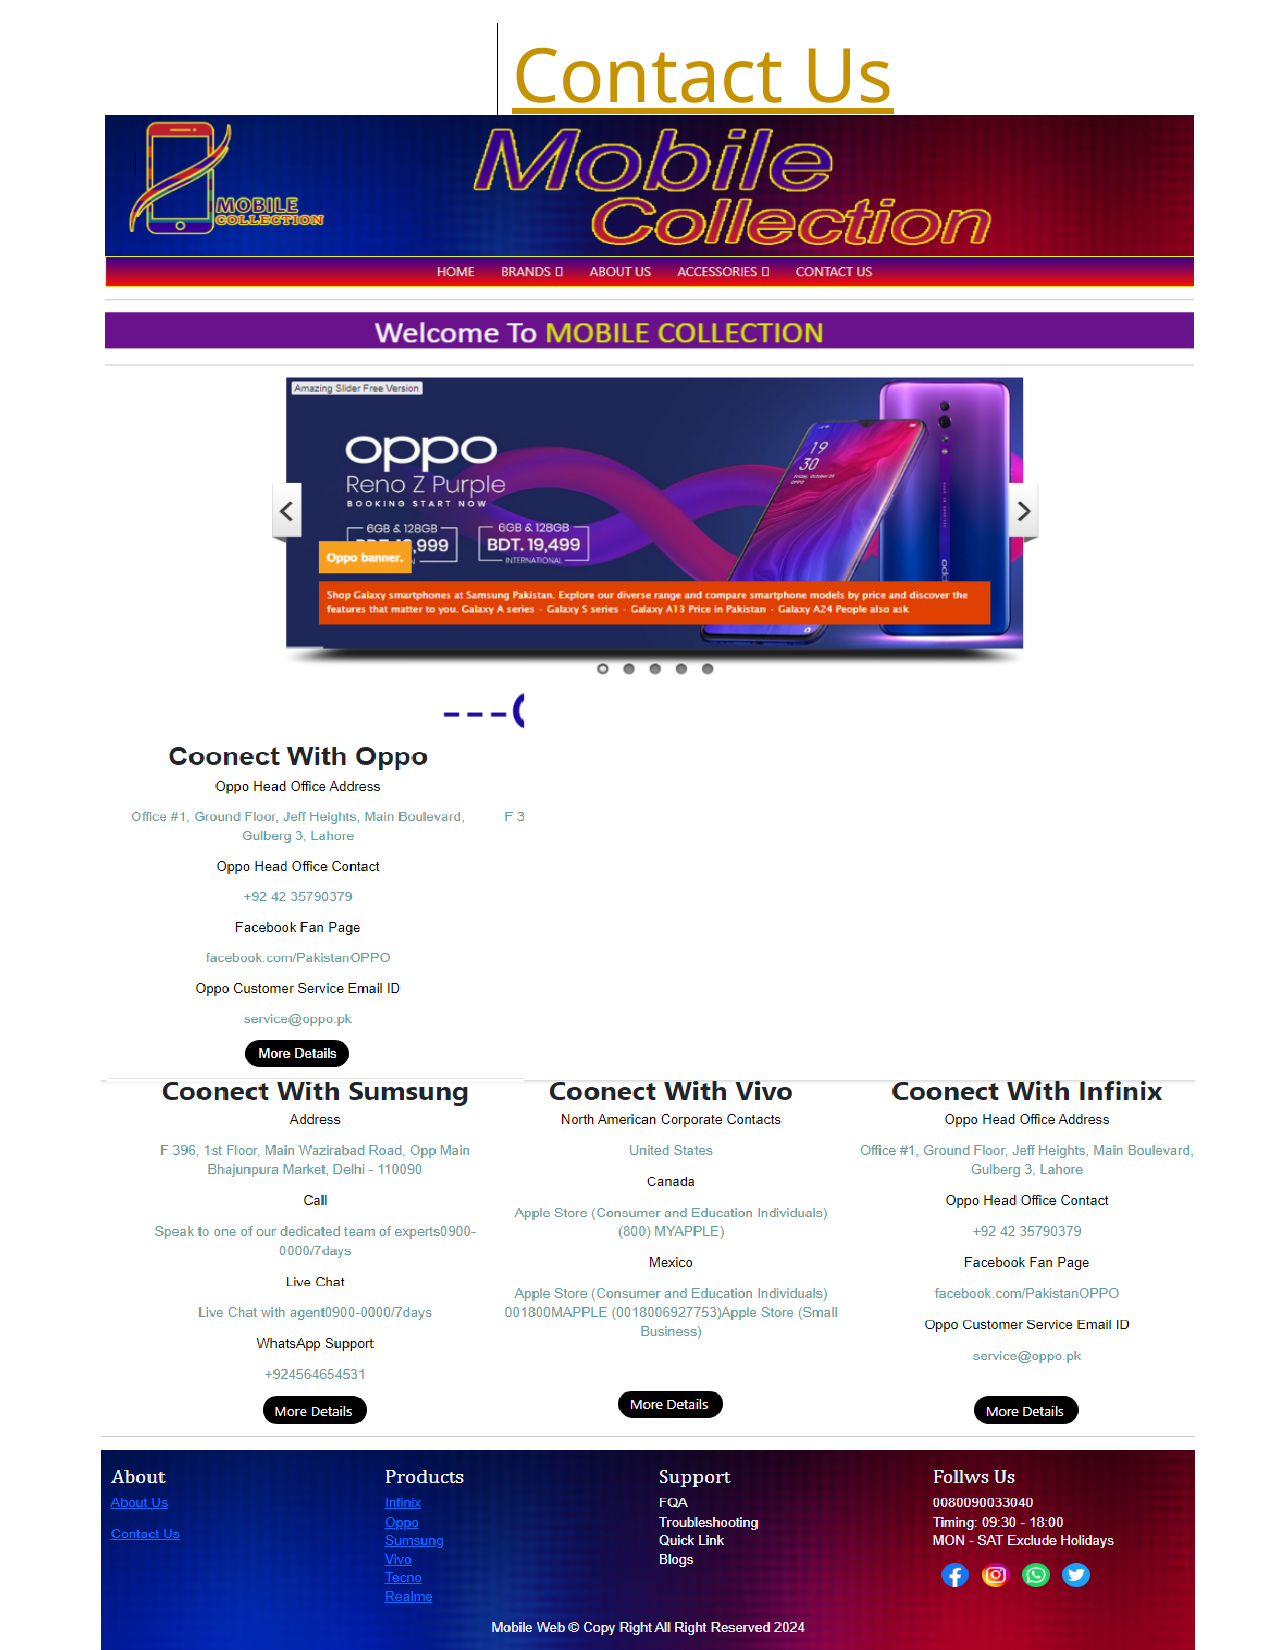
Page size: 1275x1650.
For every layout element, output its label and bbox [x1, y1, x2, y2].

picture [101, 115, 1195, 1650]
